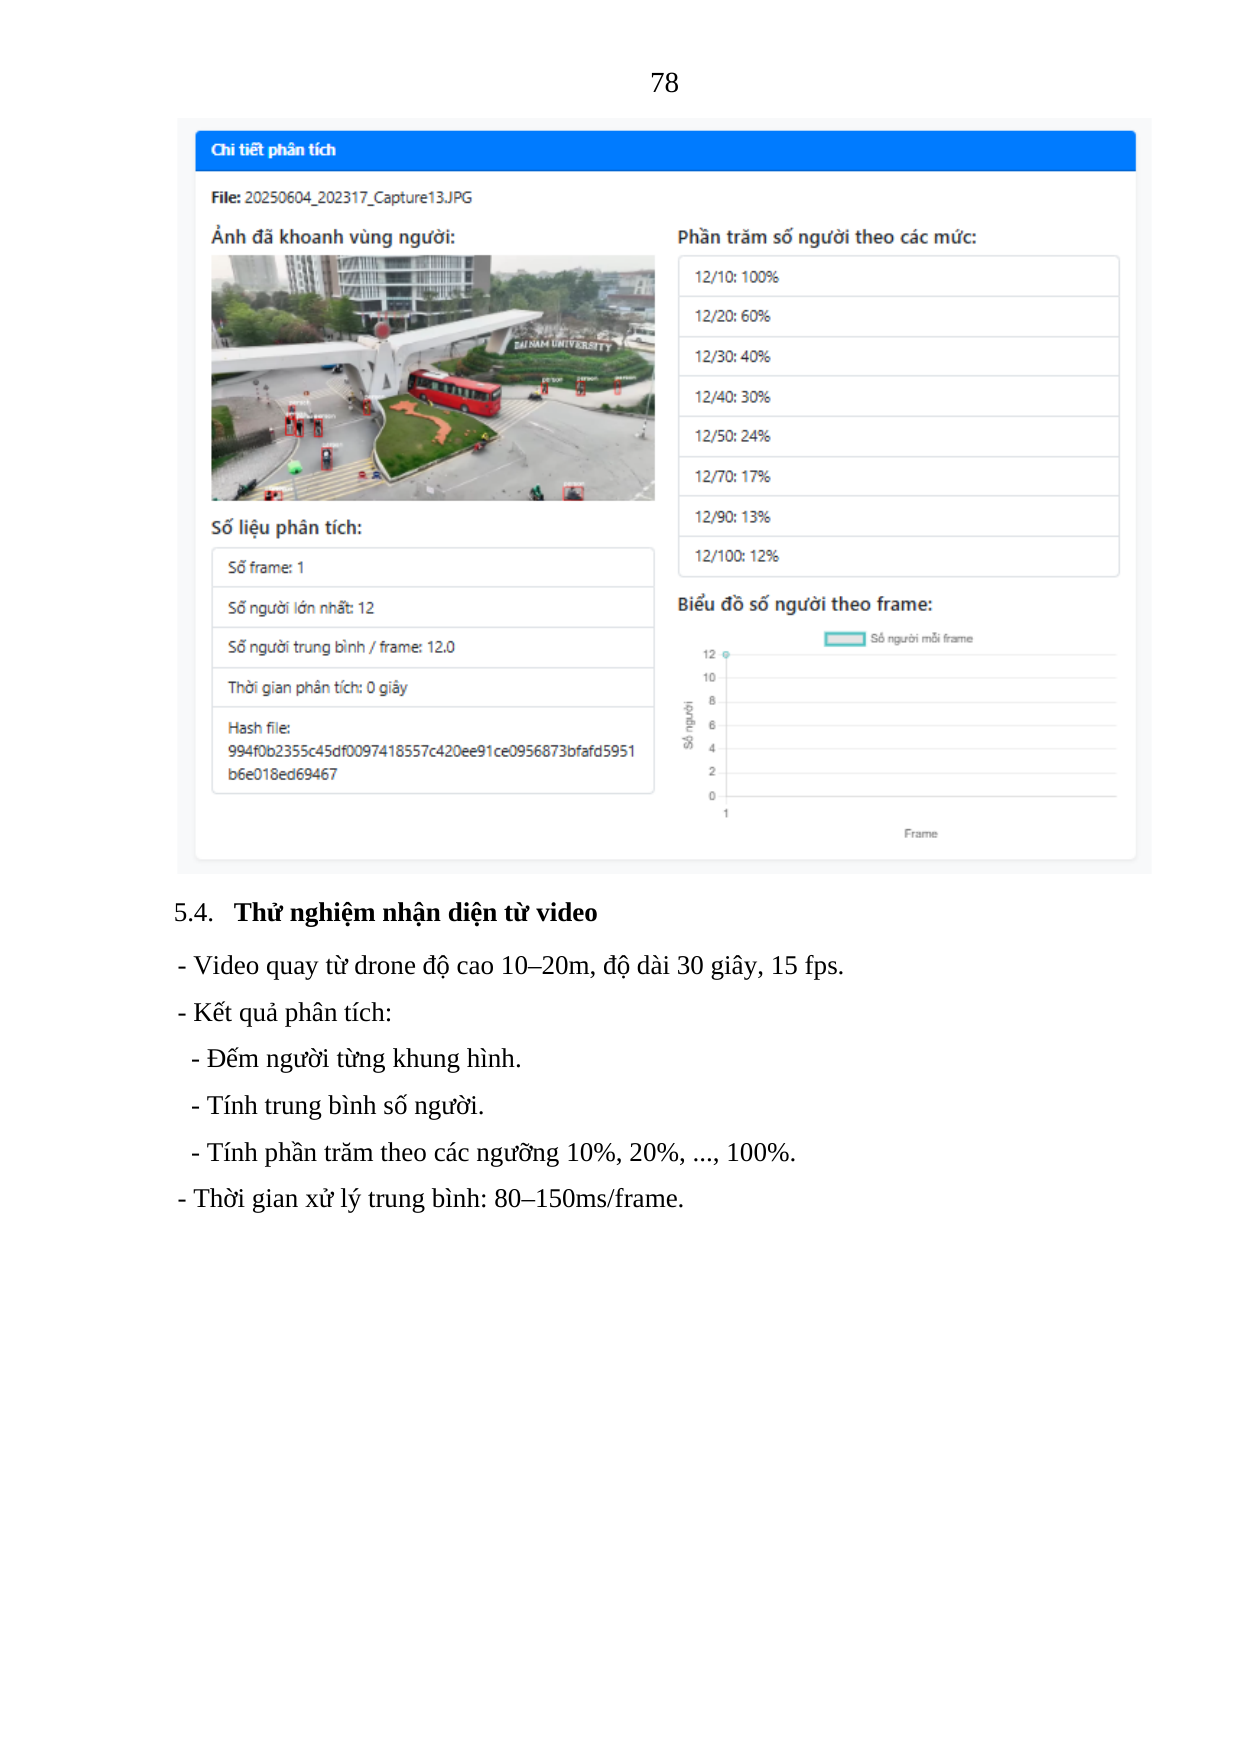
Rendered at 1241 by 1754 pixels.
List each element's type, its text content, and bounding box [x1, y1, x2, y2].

picture [177, 118, 1152, 874]
text - Video quay từ drone độ cao 10–20m, độ dài 30 giây, 15 fps. - Kết quả phân tích: - Đếm người từng khung hình. - Tính trung bình số người. - Tính phần trăm theo các ngưỡng 10%, 20%, ..., 100%. - Thời gian xử lý trung bình: 80–150ms/frame. [177, 949, 1152, 1214]
subtitle Thử nghiệm nhận diện từ video [173, 896, 1152, 927]
